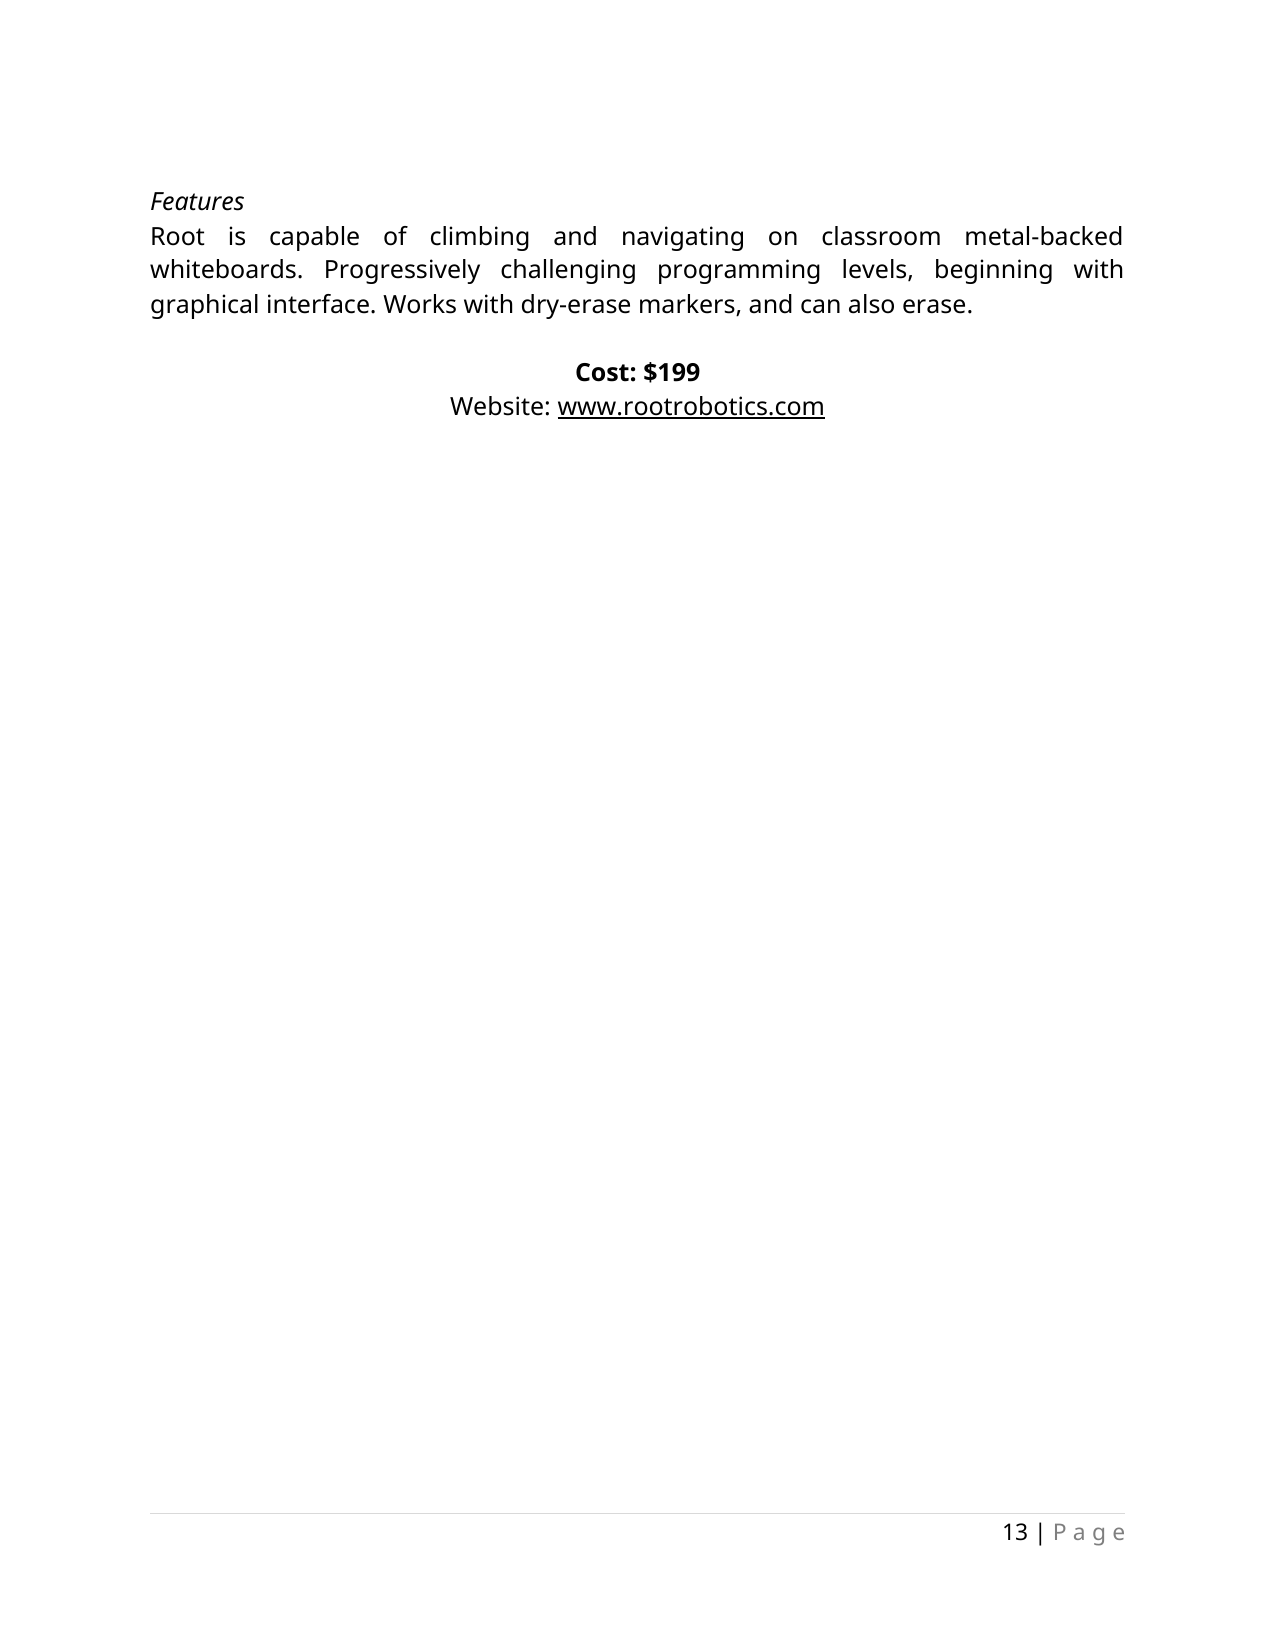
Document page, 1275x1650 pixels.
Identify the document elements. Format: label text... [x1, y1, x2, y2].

text Website: www.rootrobotics.com [150, 388, 1125, 422]
text Root is capable of climbing and navigating on classroom metal-backed whiteboards. Progressively challenging programming levels, beginning with graphical interface. Works with dry-erase markers, and can also erase. [150, 218, 1125, 320]
text Features [150, 184, 1125, 218]
text Cost: $199 [150, 354, 1125, 388]
